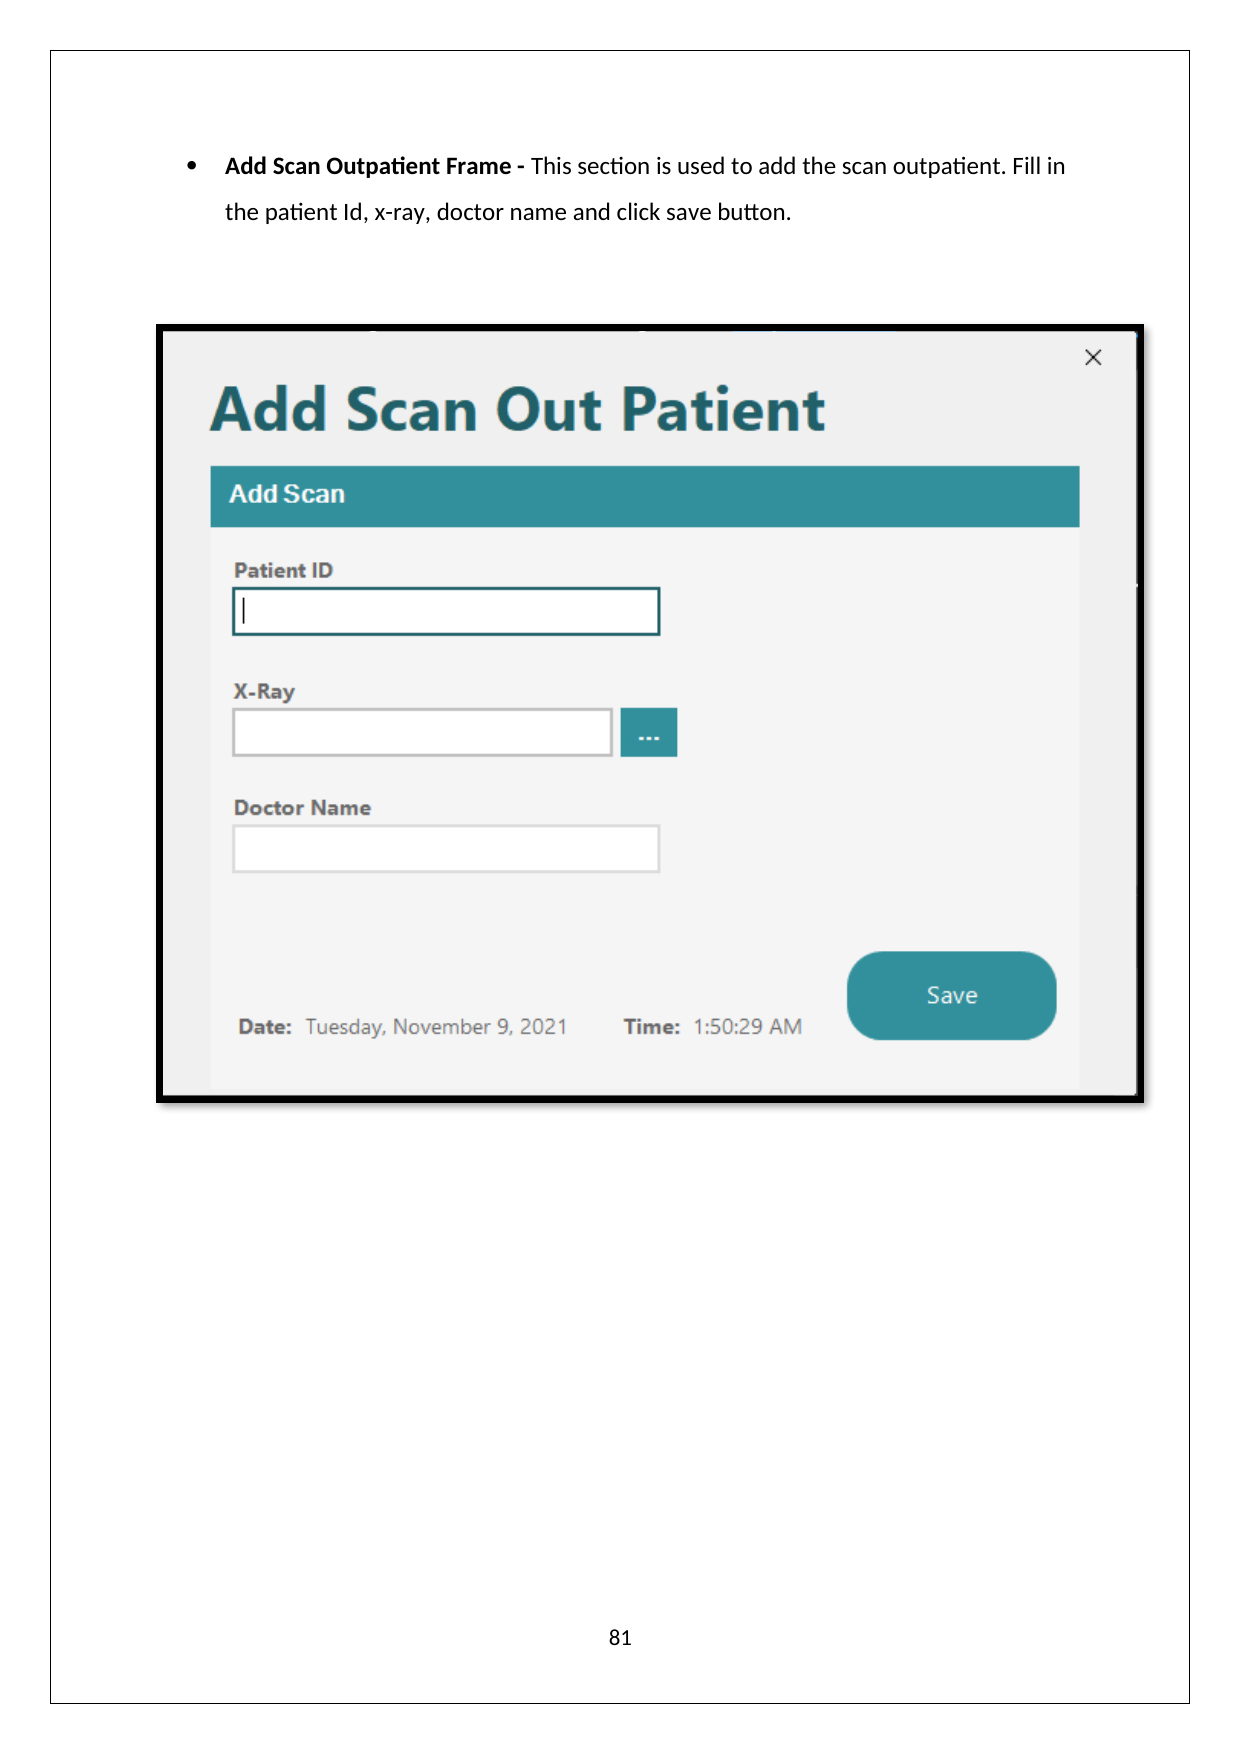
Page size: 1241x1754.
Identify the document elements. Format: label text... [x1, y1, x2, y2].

picture [163, 331, 1138, 1096]
list Add Scan Outpatient Frame - This section is used to add the scan outpatient. Fill in the patient Id, x-ray, doctor name and click save button. [187, 150, 1090, 226]
